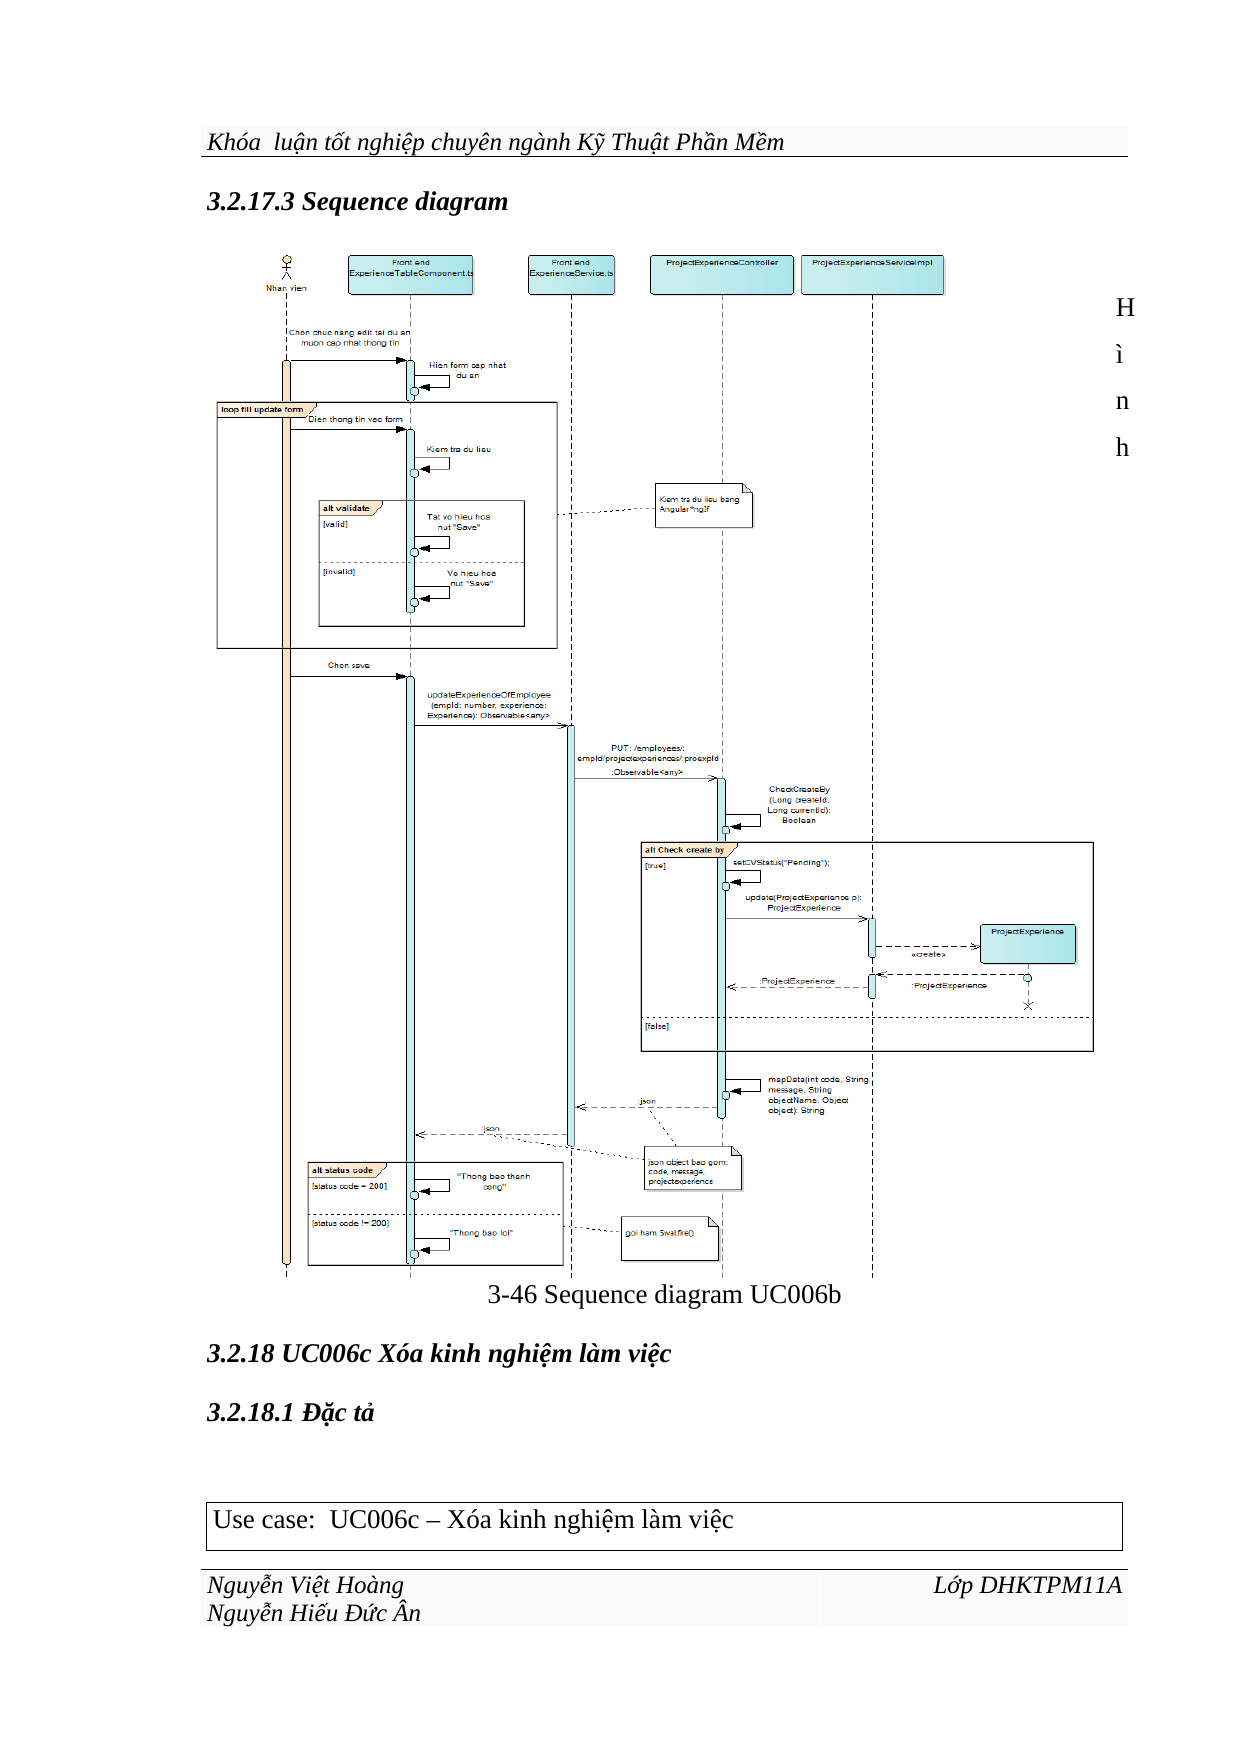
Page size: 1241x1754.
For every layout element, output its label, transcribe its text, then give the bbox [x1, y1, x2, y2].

picture [206, 250, 1097, 1278]
subtitle UC006c Xóa kinh nghiệm làm việc [207, 1337, 1122, 1368]
subtitle Đặc tả [207, 1396, 1122, 1427]
subtitle Sequence diagram [207, 185, 1122, 216]
table_header Use case: UC006c – Xóa kinh nghiệm làm việc [207, 1503, 1122, 1550]
